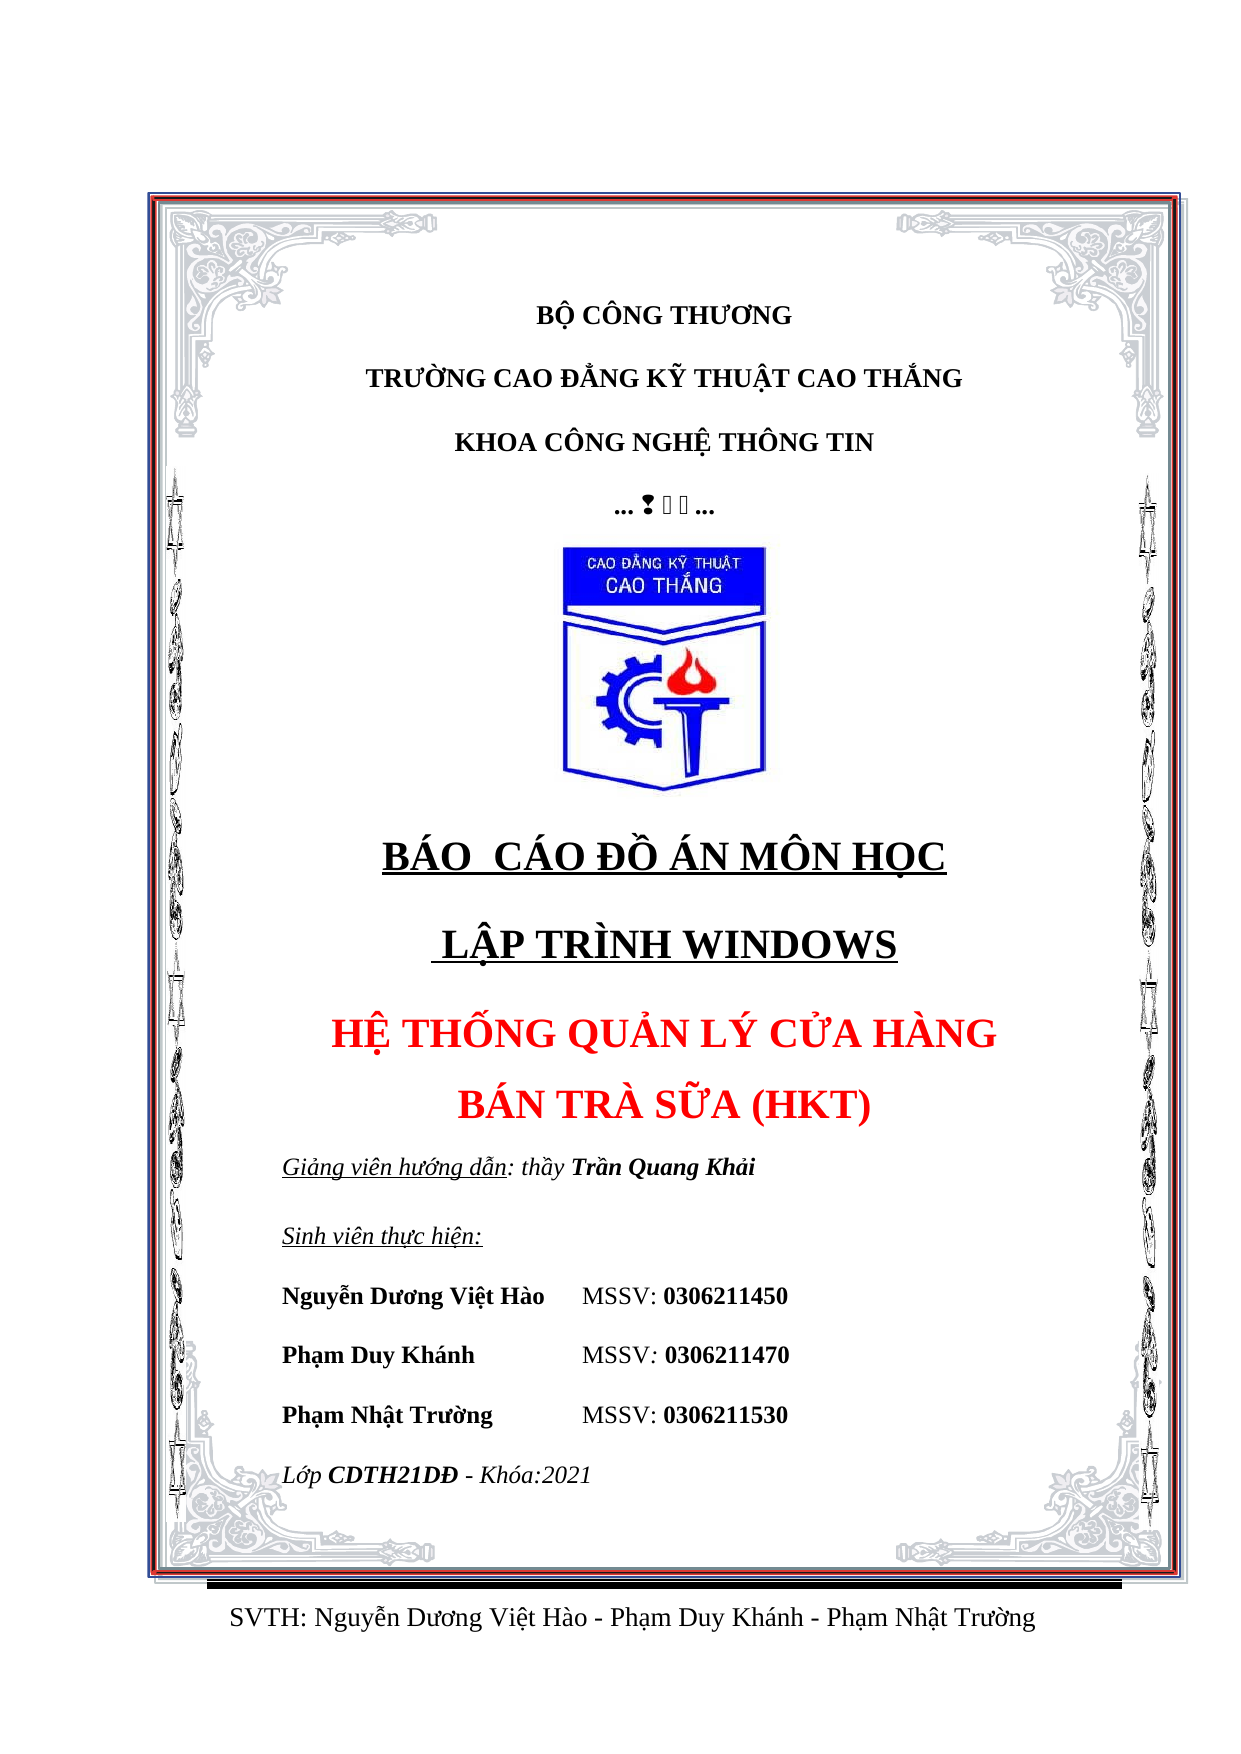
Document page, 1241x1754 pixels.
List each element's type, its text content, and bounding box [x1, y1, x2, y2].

text Sinh viên thực hiện: [207, 1221, 1122, 1250]
text Phạm Duy Khánh MSSV: 0306211470 [207, 1341, 1122, 1369]
text BÁO CÁO ĐỒ ÁN MÔN HỌC [207, 831, 1122, 879]
text Giảng viên hướng dẫn: thầy Trần Quang Khải [207, 1152, 1122, 1180]
text Phạm Nhật Trường MSSV: 0306211530 [207, 1400, 1122, 1429]
picture [1138, 473, 1159, 1530]
picture [545, 534, 783, 799]
text Lớp CDTH21DĐ - Khóa:2021 [207, 1460, 1122, 1489]
text KHOA CÔNG NGHỆ THÔNG TIN [207, 426, 1122, 457]
text TRƯỜNG CAO ĐẲNG KỸ THUẬT CAO THẮNG [207, 362, 1122, 393]
text BỘ CÔNG THƯƠNG [207, 299, 1122, 330]
picture [166, 466, 186, 1522]
text ... ... [207, 489, 1122, 520]
text BÁN TRÀ SỮA (HKT) [207, 1080, 1122, 1128]
text LẬP TRÌNH WINDOWS [207, 919, 1122, 967]
text HỆ THỐNG QUẢN LÝ CỬA HÀNG [207, 1008, 1122, 1056]
text Nguyễn Dương Việt Hào MSSV: 0306211450 [207, 1281, 1122, 1309]
